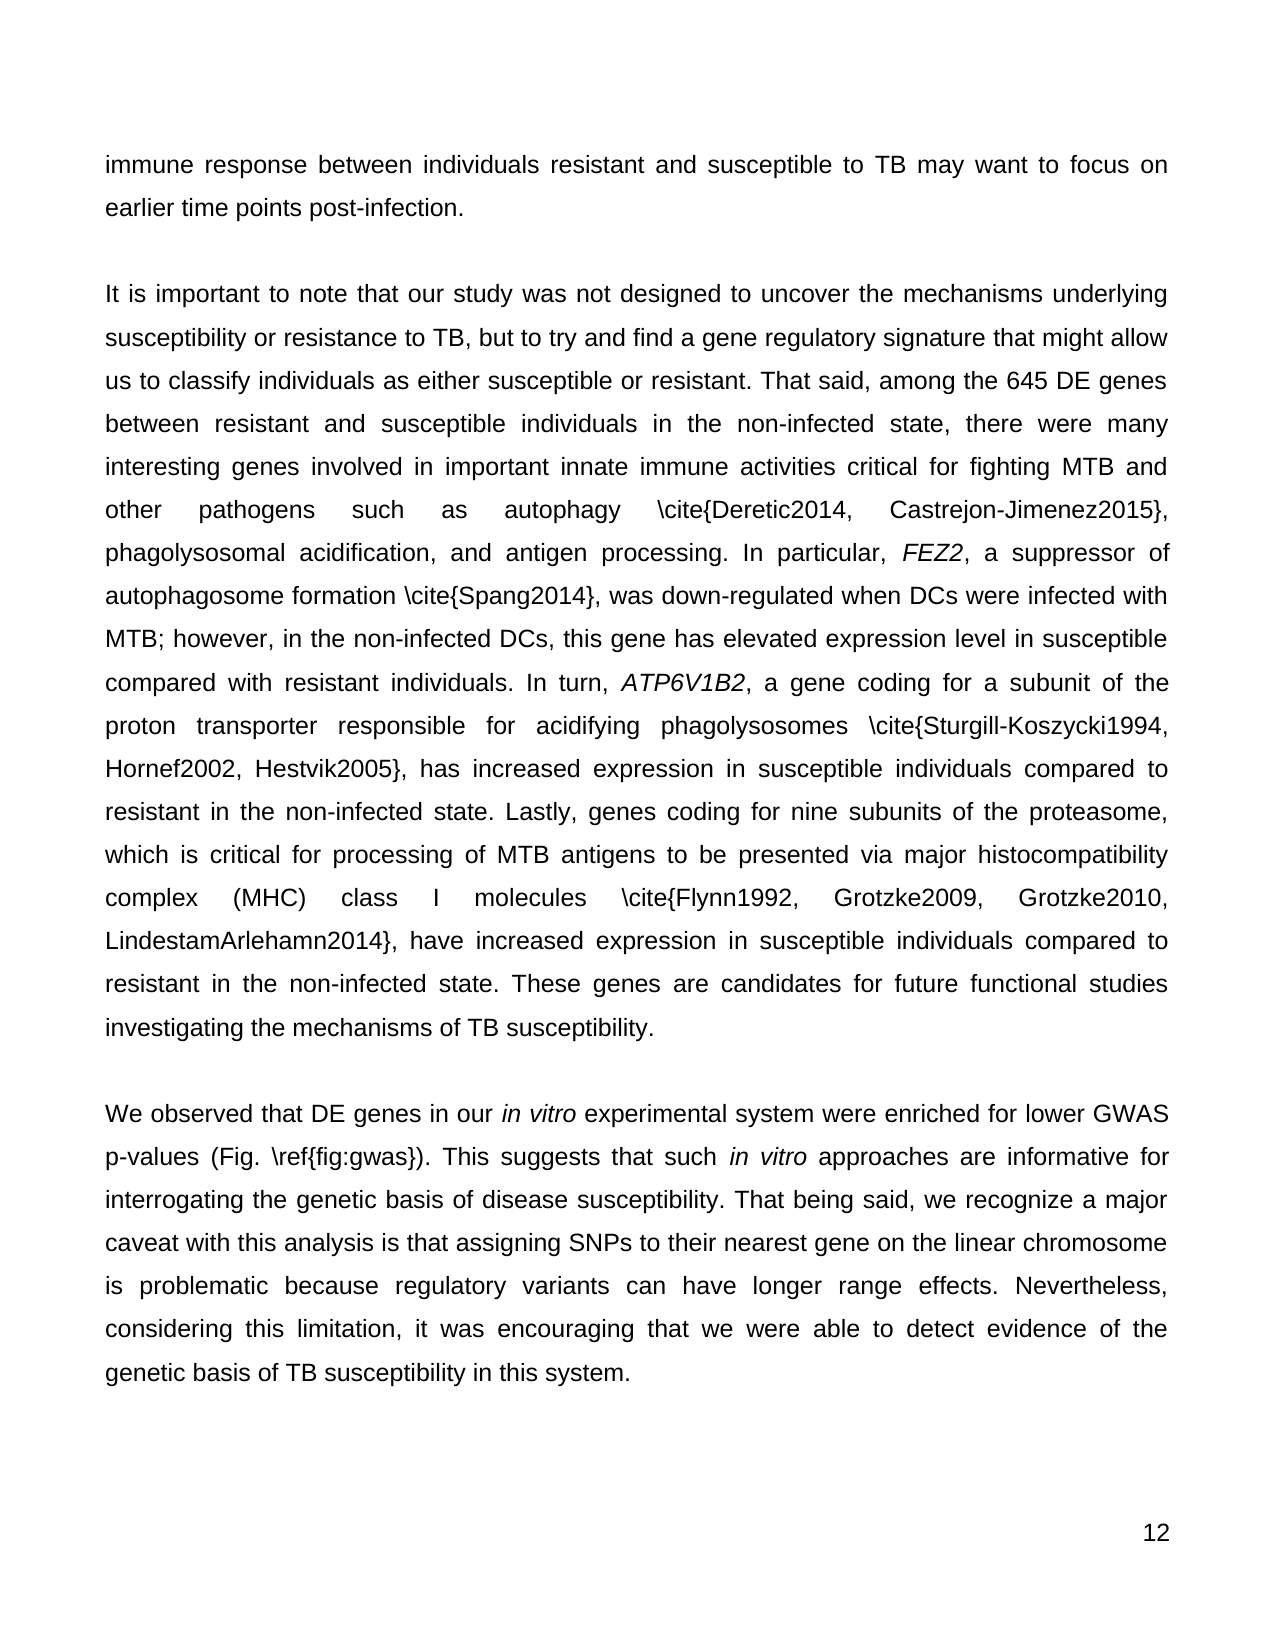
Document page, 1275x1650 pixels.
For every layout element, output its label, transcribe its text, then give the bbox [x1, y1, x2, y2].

text It is important to note that our study was not designed to uncover the mechanisms underlying susceptibility or resistance to TB, but to try and find a gene regulatory signature that might allow us to classify individuals as either susceptible or resistant. That said, among the 645 DE genes between resistant and susceptible individuals in the non-infected state, there were many interesting genes involved in important innate immune activities critical for fighting MTB and other pathogens such as autophagy \cite{Deretic2014, Castrejon-Jimenez2015}, phagolysosomal acidification, and antigen processing. In particular, FEZ2, a suppressor of autophagosome formation \cite{Spang2014}, was down-regulated when DCs were infected with MTB; however, in the non-infected DCs, this gene has elevated expression level in susceptible compared with resistant individuals. In turn, ATP6V1B2, a gene coding for a subunit of the proton transporter responsible for acidifying phagolysosomes \cite{Sturgill-Koszycki1994, Hornef2002, Hestvik2005}, has increased expression in susceptible individuals compared to resistant in the non-infected state. Lastly, genes coding for nine subunits of the proteasome, which is critical for processing of MTB antigens to be presented via major histocompatibility complex (MHC) class I molecules \cite{Flynn1992, Grotzke2009, Grotzke2010, LindestamArlehamn2014}, have increased expression in susceptible individuals compared to resistant in the non-infected state. These genes are candidates for future functional studies investigating the mechanisms of TB susceptibility. [105, 279, 1170, 1041]
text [105, 150, 1170, 222]
text We observed that DE genes in our in vitro experimental system were enriched for lower GWAS p-values (Fig. \ref{fig:gwas}). This suggests that such in vitro approaches are informative for interrogating the genetic basis of disease susceptibility. That being said, we recognize a major caveat with this analysis is that assigning SNPs to their nearest gene on the linear chromosome is problematic because regulatory variants can have longer range effects. Nevertheless, considering this limitation, it was encouraging that we were able to detect evidence of the genetic basis of TB susceptibility in this system. [105, 1099, 1170, 1386]
